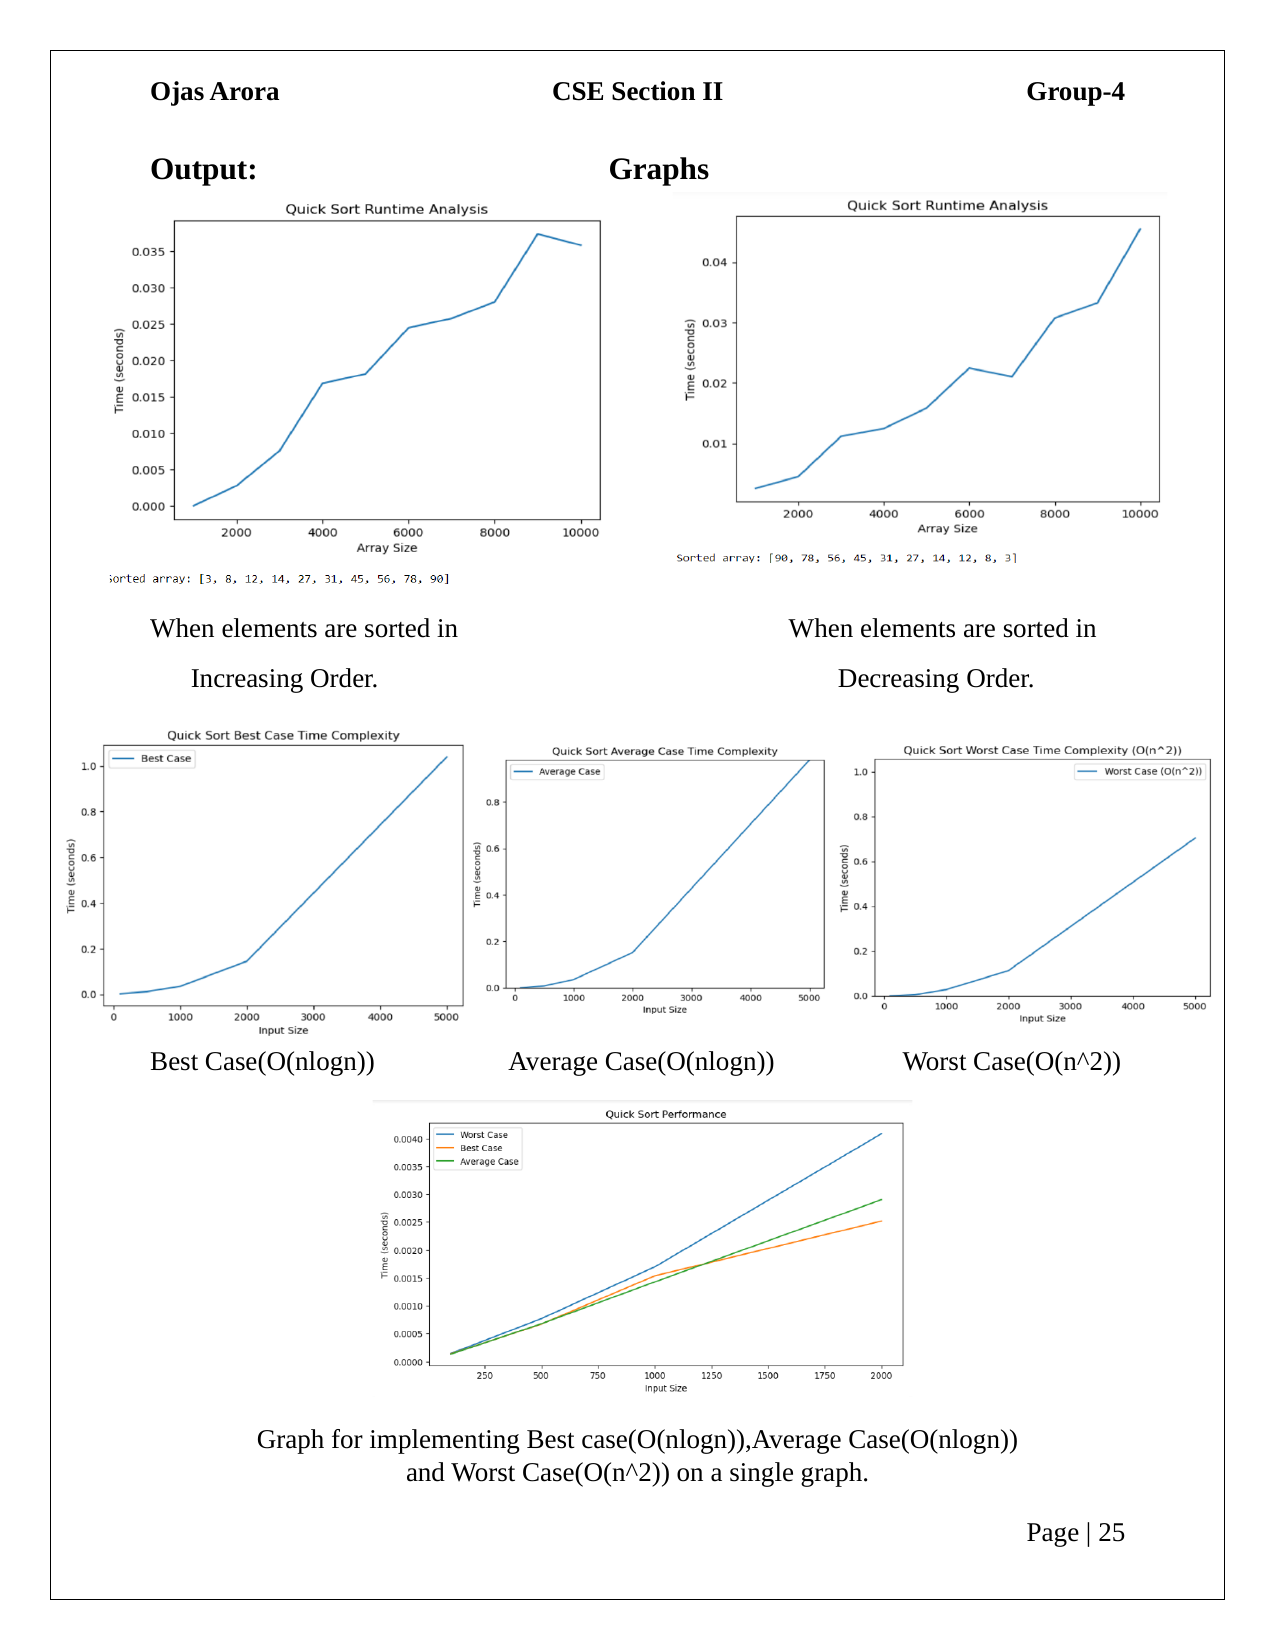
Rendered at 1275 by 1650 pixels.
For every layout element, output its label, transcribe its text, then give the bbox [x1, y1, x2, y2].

text Best Case(O(nlogn)) Average Case(O(nlogn)) Worst Case(O(n^2)) [150, 1045, 1125, 1076]
picture [63, 723, 468, 1036]
picture [471, 734, 1215, 1026]
picture [672, 192, 1168, 563]
picture [372, 1100, 913, 1397]
text When elements are sorted in When elements are sorted in [150, 612, 1125, 643]
picture [109, 201, 604, 584]
text Increasing Order. Decreasing Order. [150, 662, 1125, 694]
text Graph for implementing Best case(O(nlogn)),Average Case(O(nlogn)) and Worst Case(O(n^2)) on a single graph. [150, 1423, 1125, 1487]
text Output: Graphs [150, 150, 1125, 186]
